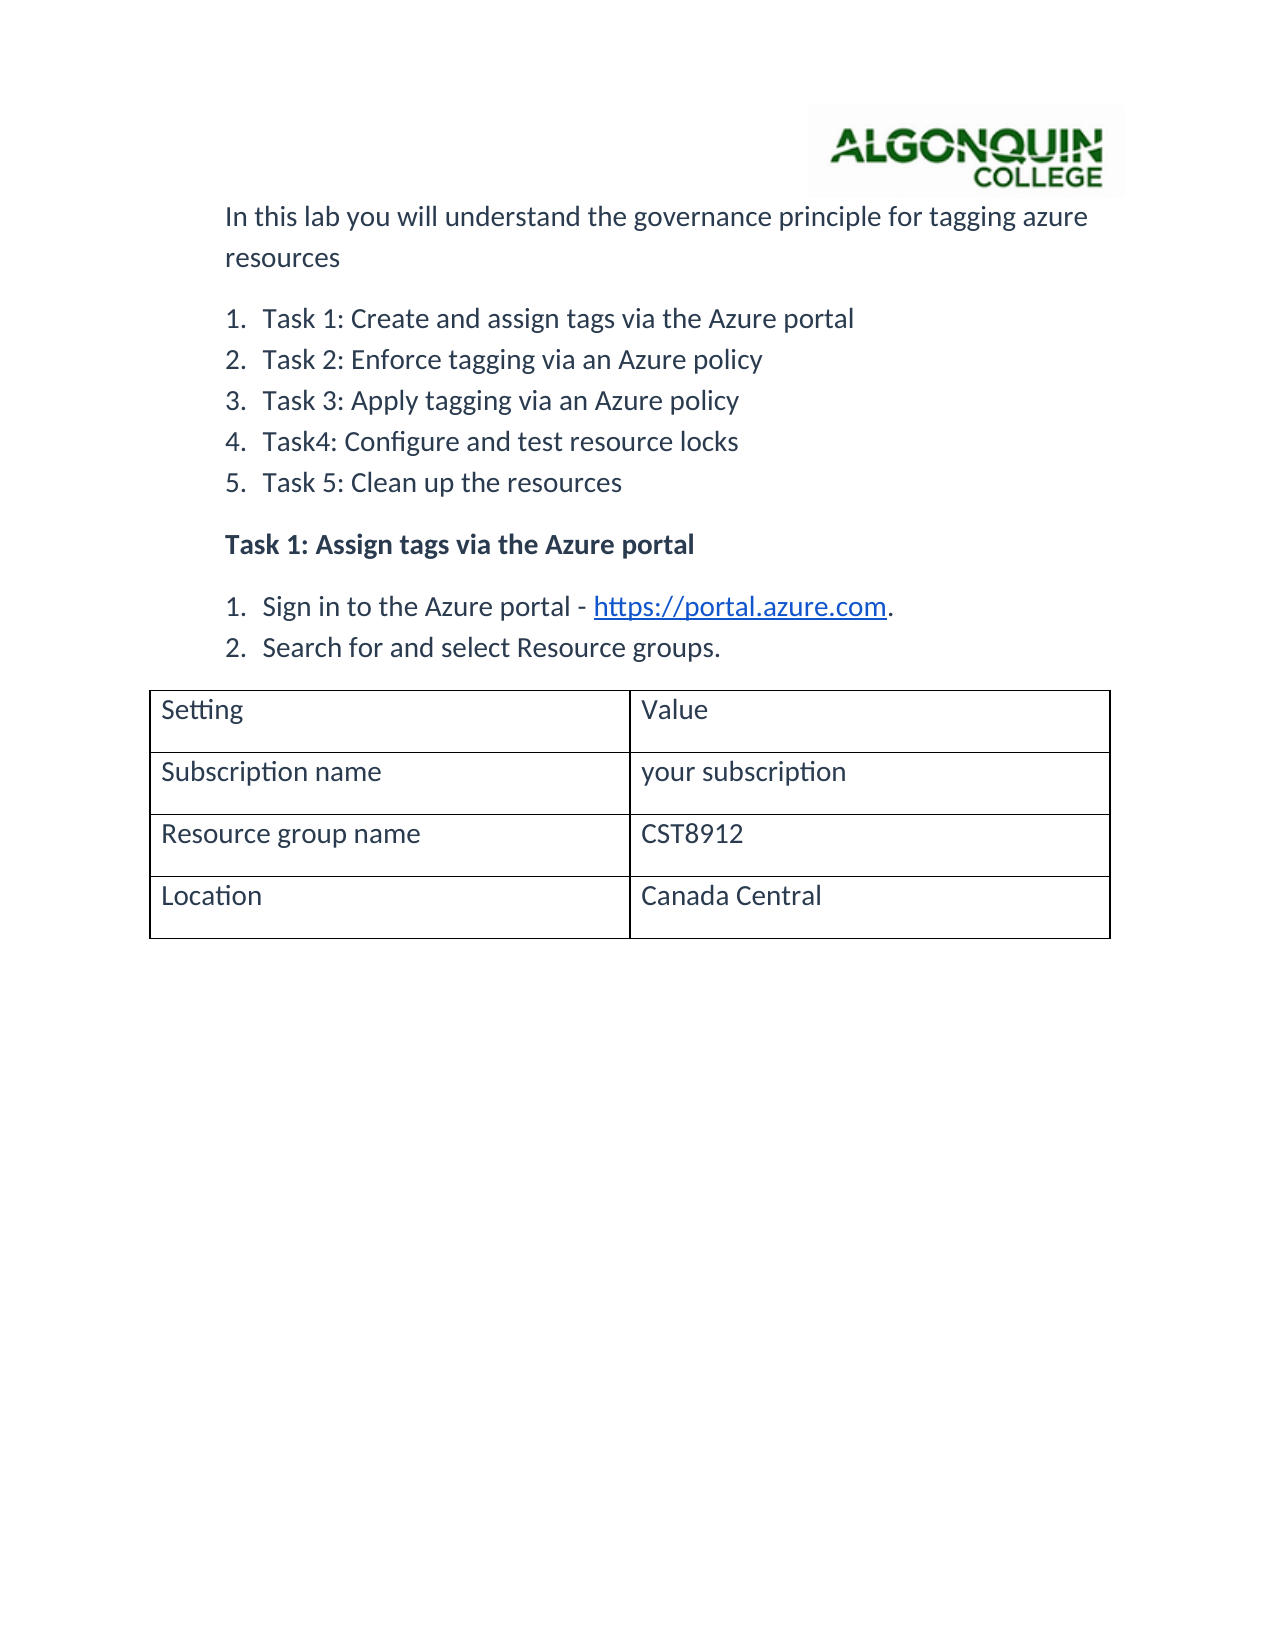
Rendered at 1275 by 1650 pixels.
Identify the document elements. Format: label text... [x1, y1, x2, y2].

table_cell Resource group name [151, 815, 629, 876]
table_cell Location [151, 877, 629, 937]
list Task 5: Clean up the resources [225, 464, 1125, 500]
table_header Value [631, 691, 1109, 752]
picture [807, 105, 1125, 198]
list Search for and select Resource groups. [225, 629, 1125, 664]
table_header Setting [151, 691, 629, 752]
text Task 1: Assign tags via the Azure portal [225, 526, 1125, 562]
list Task 1: Create and assign tags via the Azure portal [225, 300, 1125, 336]
table_cell your subscription [631, 753, 1109, 814]
list Task 3: Apply tagging via an Azure policy [225, 382, 1125, 418]
table_cell Subscription name [151, 753, 629, 814]
table_cell Canada Central [631, 877, 1109, 937]
table_cell CST8912 [631, 815, 1109, 876]
list Sign in to the Azure portal - https://portal.azure.com. [225, 588, 1125, 623]
list Task4: Configure and test resource locks [225, 423, 1125, 459]
text In this lab you will understand the governance principle for tagging azure resources [225, 198, 1125, 274]
list Task 2: Enforce tagging via an Azure policy [225, 341, 1125, 377]
